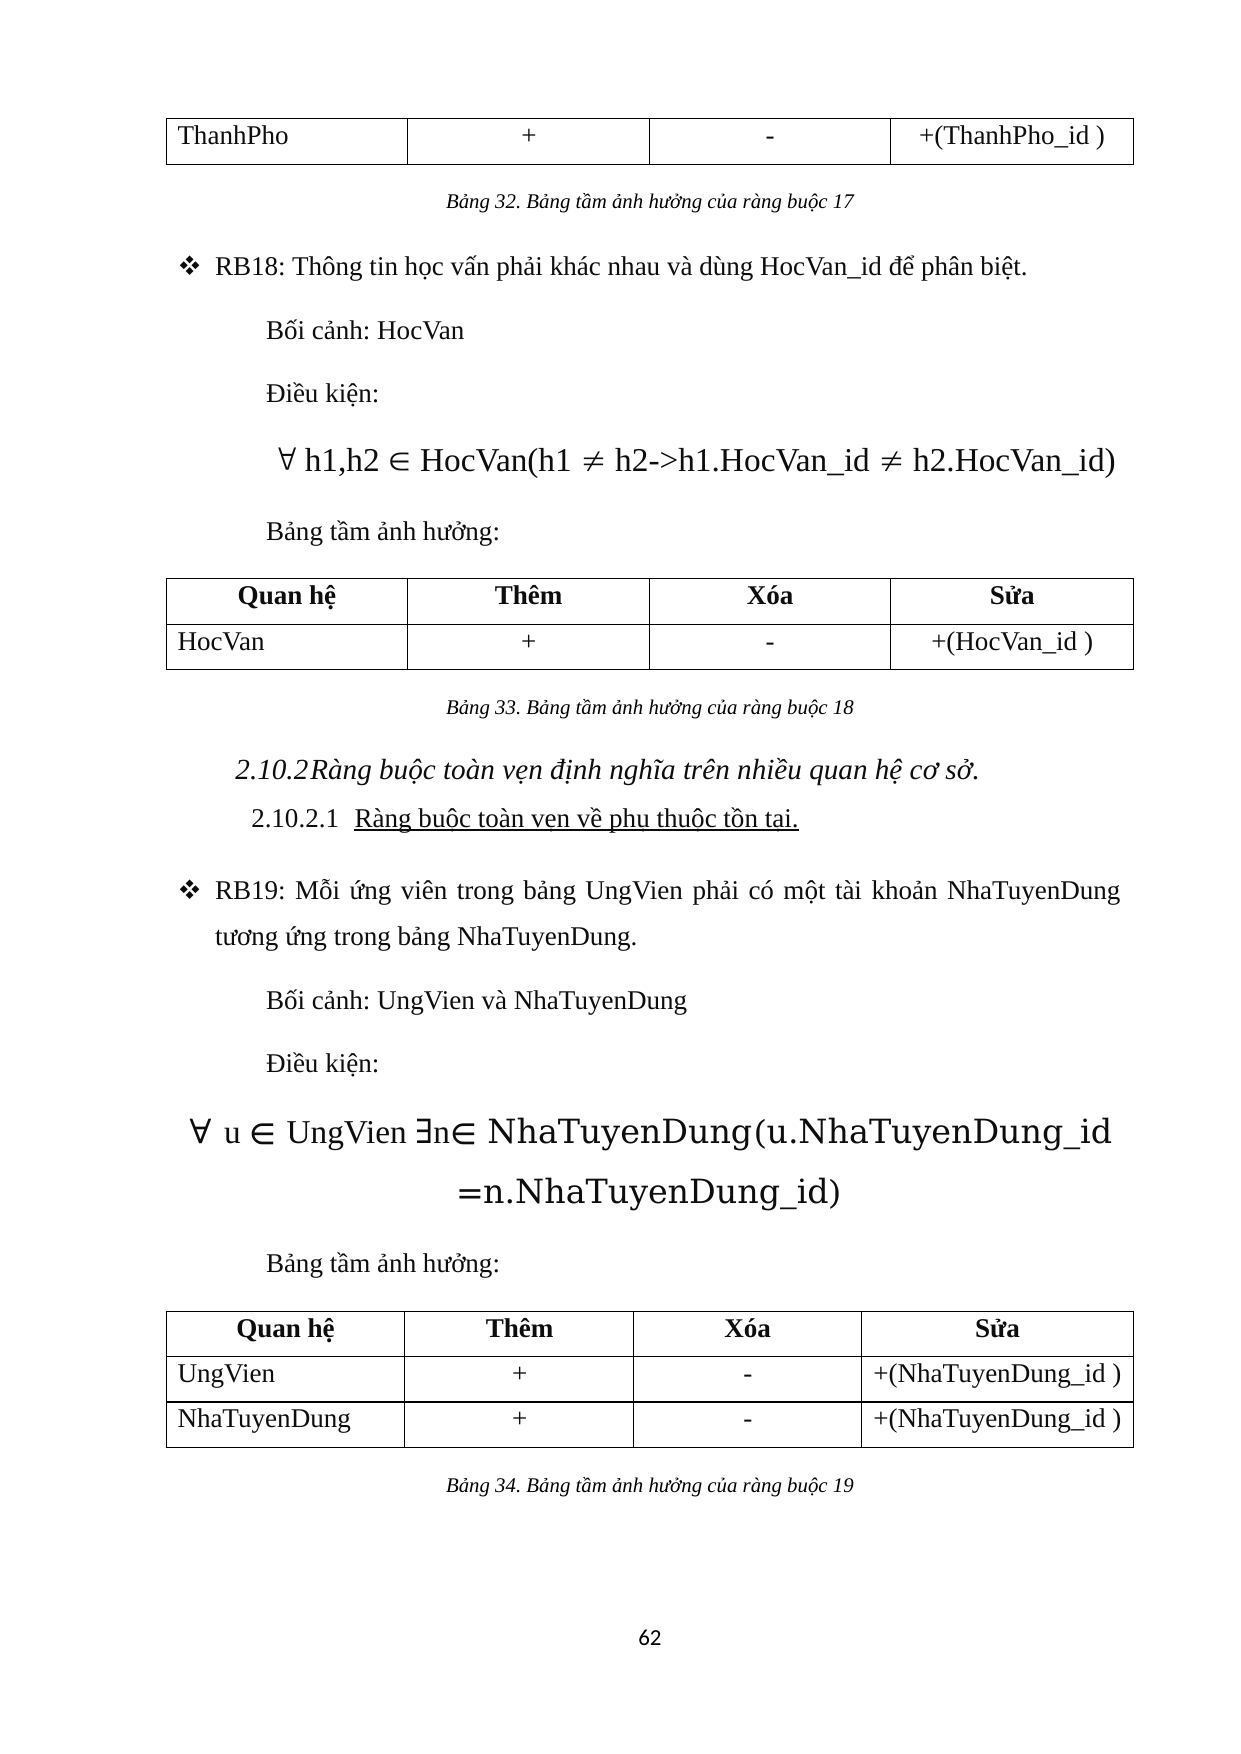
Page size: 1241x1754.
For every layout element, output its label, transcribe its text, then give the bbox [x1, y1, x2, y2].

table_cell NhaTuyenDung [167, 1403, 404, 1447]
table_cell + [405, 1357, 633, 1401]
text Bối cảnh: UngVien và NhaTuyenDung [177, 984, 1122, 1015]
table_cell UngVien [167, 1357, 404, 1401]
table_cell + [408, 625, 649, 669]
table_cell +(NhaTuyenDung_id ) [862, 1403, 1133, 1447]
table_cell HocVan [167, 625, 407, 669]
list RB18: Thông tin học vấn phải khác nhau và dùng HocVan_id để phân biệt. [177, 251, 1122, 282]
subtitle Ràng buộc toàn vẹn định nghĩa trên nhiều quan hệ cơ sở. [235, 752, 1122, 785]
table_header Xóa [650, 579, 890, 623]
text Bảng 34. Bảng tầm ảnh hưởng của ràng buộc 19 [177, 1473, 1122, 1497]
text Điều kiện: [177, 1047, 1122, 1078]
table_header Quan hệ [167, 1312, 404, 1356]
table_cell - [650, 625, 890, 669]
table_cell - [634, 1357, 861, 1401]
text ∀ u ∈ UngVien ∃n∈ NhaTuyenDung(u.NhaTuyenDung_id =n.NhaTuyenDung_id) [177, 1111, 1122, 1211]
text h1,h2 HocVan(h1 h2->h1.HocVan_id h2.HocVan_id) [177, 441, 1122, 479]
table_cell +(NhaTuyenDung_id ) [862, 1357, 1133, 1401]
table_cell + [408, 119, 649, 163]
table_cell ThanhPho [167, 119, 407, 163]
text Bảng tầm ảnh hưởng: [177, 515, 1122, 546]
text Bảng tầm ảnh hưởng: [177, 1247, 1122, 1279]
table_cell - [634, 1403, 861, 1447]
table_header Sửa [891, 579, 1133, 623]
table_header Xóa [634, 1312, 861, 1356]
table_cell +(ThanhPho_id ) [891, 119, 1133, 163]
text Điều kiện: [177, 377, 1122, 408]
subtitle Ràng buộc toàn vẹn về phụ thuộc tồn tại. [251, 802, 1122, 833]
text Bảng 32. Bảng tầm ảnh hưởng của ràng buộc 17 [177, 189, 1122, 213]
table_header Quan hệ [167, 579, 407, 623]
text Bối cảnh: HocVan [177, 314, 1122, 345]
table_header Sửa [862, 1312, 1133, 1356]
text Bảng 33. Bảng tầm ảnh hưởng của ràng buộc 18 [177, 695, 1122, 719]
table_cell - [650, 119, 890, 163]
table_header Thêm [408, 579, 649, 623]
list RB19: Mỗi ứng viên trong bảng UngVien phải có một tài khoản NhaTuyenDung tương ứng trong bảng NhaTuyenDung. [177, 874, 1122, 952]
table_header Thêm [405, 1312, 633, 1356]
table_cell +(HocVan_id ) [891, 625, 1133, 669]
table_cell + [405, 1403, 633, 1447]
